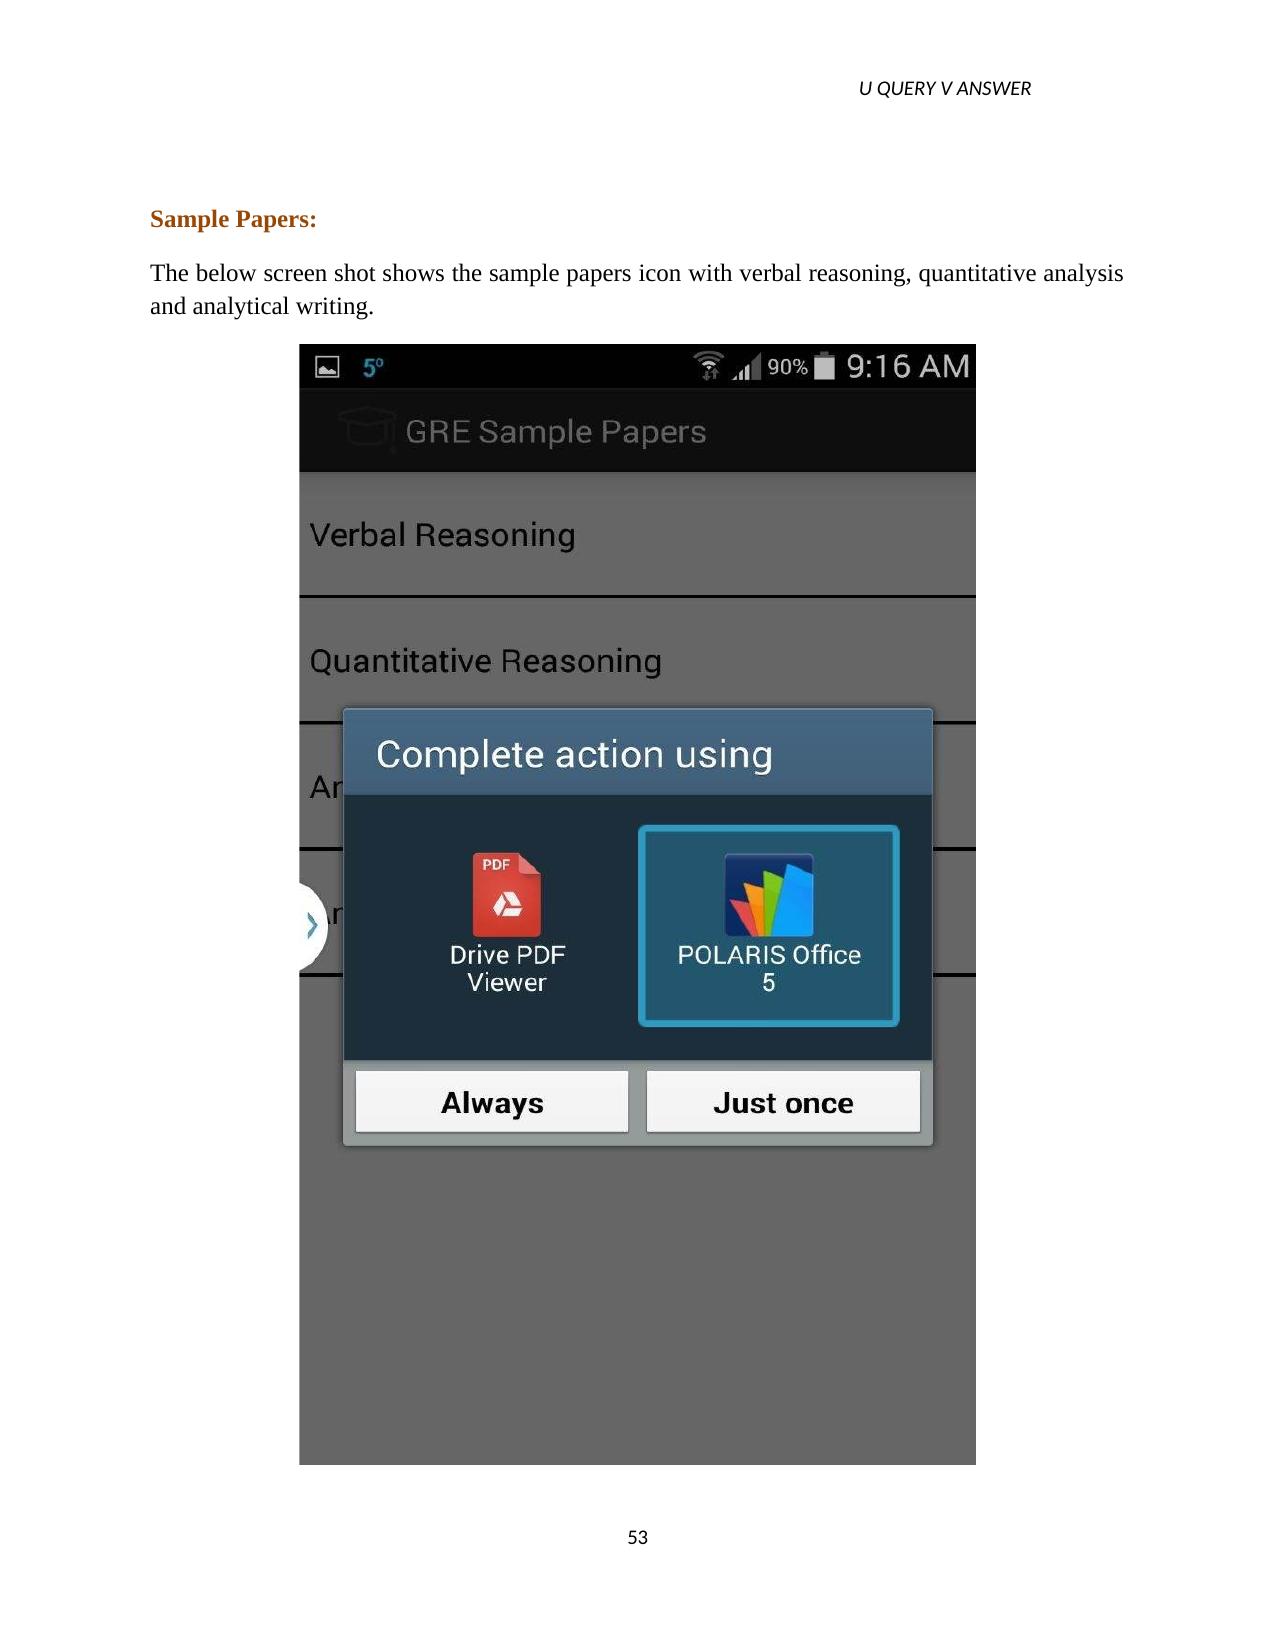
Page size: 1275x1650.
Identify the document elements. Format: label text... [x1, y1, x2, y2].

picture [299, 344, 976, 1465]
text Sample Papers: [150, 204, 1125, 233]
text The below screen shot shows the sample papers icon with verbal reasoning, quantitative analysis and analytical writing. [150, 258, 1125, 319]
